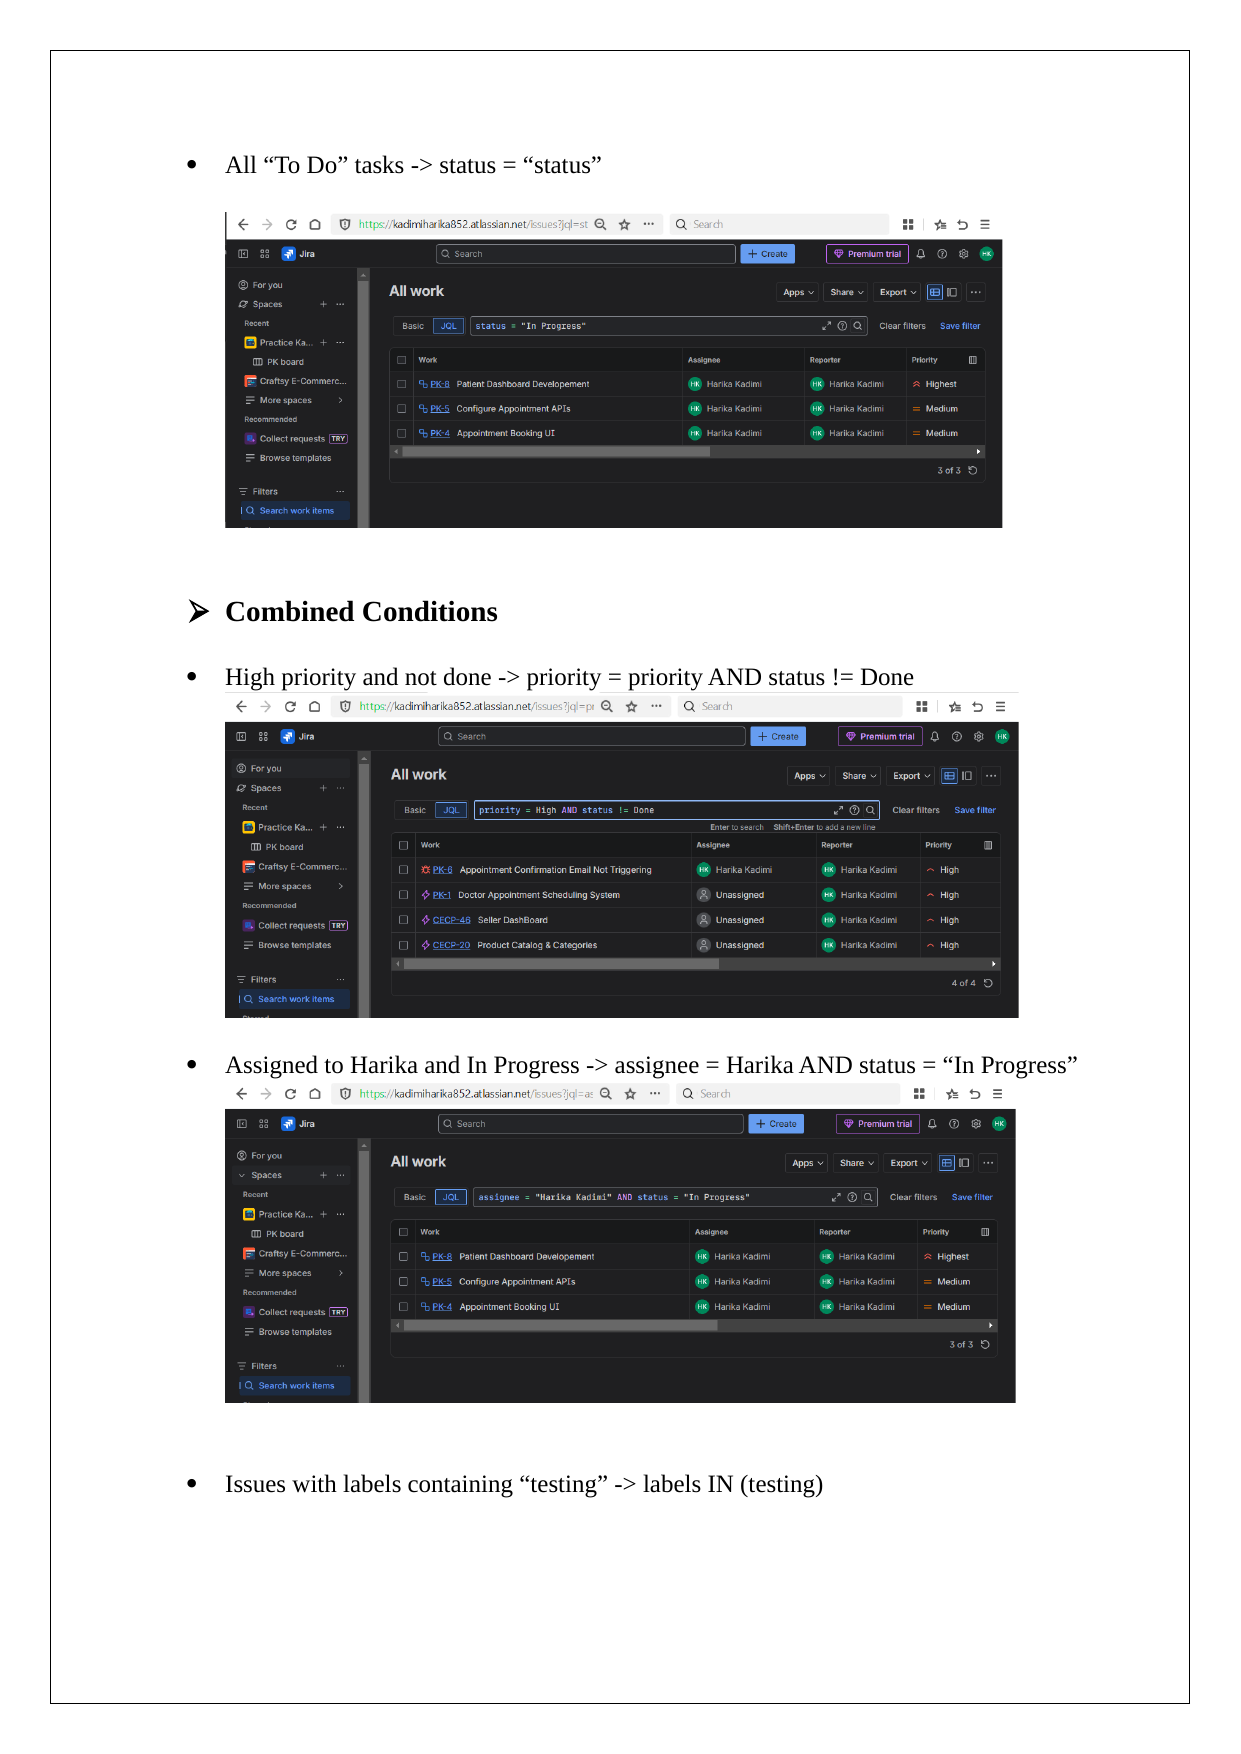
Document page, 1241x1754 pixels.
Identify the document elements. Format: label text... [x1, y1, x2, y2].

picture [225, 1081, 1016, 1403]
list Combined Conditions [187, 594, 1090, 628]
list All “To Do” tasks -> status = “status” [187, 150, 1090, 179]
picture [225, 212, 1003, 528]
picture [225, 692, 1019, 1018]
list Assigned to Harika and In Progress -> assignee = Harika AND status = “In Progress” [187, 1050, 1090, 1079]
list High priority and not done -> priority = priority AND status != Done [187, 662, 1090, 690]
list Issues with labels containing “testing” -> labels IN (testing) [187, 1469, 1090, 1498]
